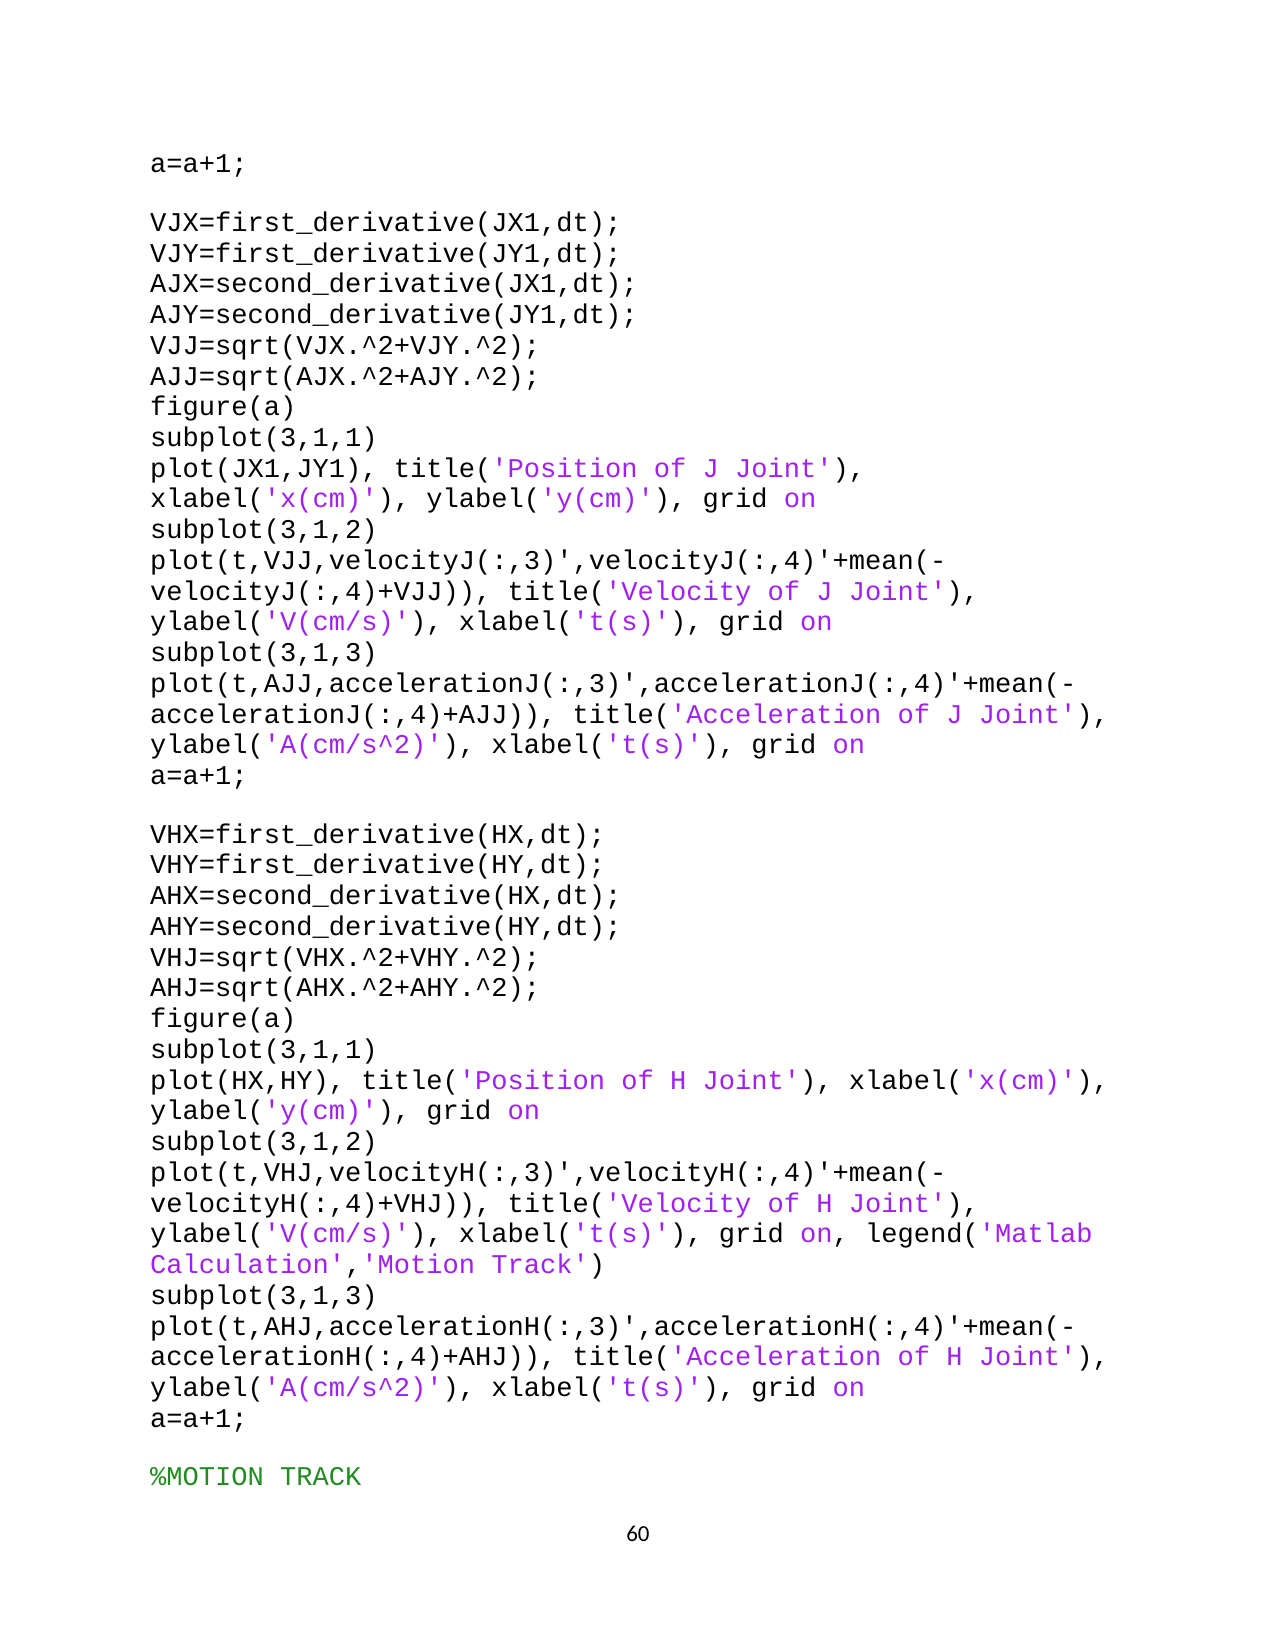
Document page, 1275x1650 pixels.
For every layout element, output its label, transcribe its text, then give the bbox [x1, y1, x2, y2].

text VJX=first_derivative(JX1,dt); [150, 209, 1125, 239]
text plot(t,VHJ,velocityH(:,3)',velocityH(:,4)'+mean(-velocityH(:,4)+VHJ)), title('Velocity of H Joint'), ylabel('V(cm/s)'), xlabel('t(s)'), grid on, legend('Matlab Calculation','Motion Track') [150, 1159, 1125, 1282]
text plot(JX1,JY1), title('Position of J Joint'), xlabel('x(cm)'), ylabel('y(cm)'), grid on [150, 454, 1125, 516]
text subplot(3,1,3) [150, 1282, 1125, 1312]
text subplot(3,1,1) [150, 1036, 1125, 1066]
text figure(a) [150, 1005, 1125, 1036]
text plot(HX,HY), title('Position of H Joint'), xlabel('x(cm)'), ylabel('y(cm)'), grid on [150, 1066, 1125, 1128]
text %MOTION TRACK [150, 1463, 1125, 1494]
text a=a+1; [150, 762, 1125, 793]
text VHJ=sqrt(VHX.^2+VHY.^2); [150, 943, 1125, 974]
text VHX=first_derivative(HX,dt); [150, 821, 1125, 851]
text AJX=second_derivative(JX1,dt); [150, 270, 1125, 301]
text VJJ=sqrt(VJX.^2+VJY.^2); [150, 332, 1125, 362]
text AHX=second_derivative(HX,dt); [150, 882, 1125, 913]
text AJY=second_derivative(JY1,dt); [150, 301, 1125, 332]
text a=a+1; [150, 150, 1125, 181]
text subplot(3,1,1) [150, 424, 1125, 454]
text AHJ=sqrt(AHX.^2+AHY.^2); [150, 974, 1125, 1005]
text VJY=first_derivative(JY1,dt); [150, 239, 1125, 270]
text a=a+1; [150, 1404, 1125, 1435]
text AJJ=sqrt(AJX.^2+AJY.^2); [150, 362, 1125, 393]
text VHY=first_derivative(HY,dt); [150, 851, 1125, 882]
text subplot(3,1,2) [150, 516, 1125, 547]
text plot(t,AJJ,accelerationJ(:,3)',accelerationJ(:,4)'+mean(-accelerationJ(:,4)+AJJ)), title('Acceleration of J Joint'), ylabel('A(cm/s^2)'), xlabel('t(s)'), grid on [150, 670, 1125, 762]
text AHY=second_derivative(HY,dt); [150, 913, 1125, 943]
text plot(t,VJJ,velocityJ(:,3)',velocityJ(:,4)'+mean(-velocityJ(:,4)+VJJ)), title('Velocity of J Joint'), ylabel('V(cm/s)'), xlabel('t(s)'), grid on [150, 547, 1125, 639]
text subplot(3,1,2) [150, 1128, 1125, 1159]
text plot(t,AHJ,accelerationH(:,3)',accelerationH(:,4)'+mean(-accelerationH(:,4)+AHJ)), title('Acceleration of H Joint'), ylabel('A(cm/s^2)'), xlabel('t(s)'), grid on [150, 1312, 1125, 1404]
text subplot(3,1,3) [150, 639, 1125, 670]
text figure(a) [150, 393, 1125, 424]
